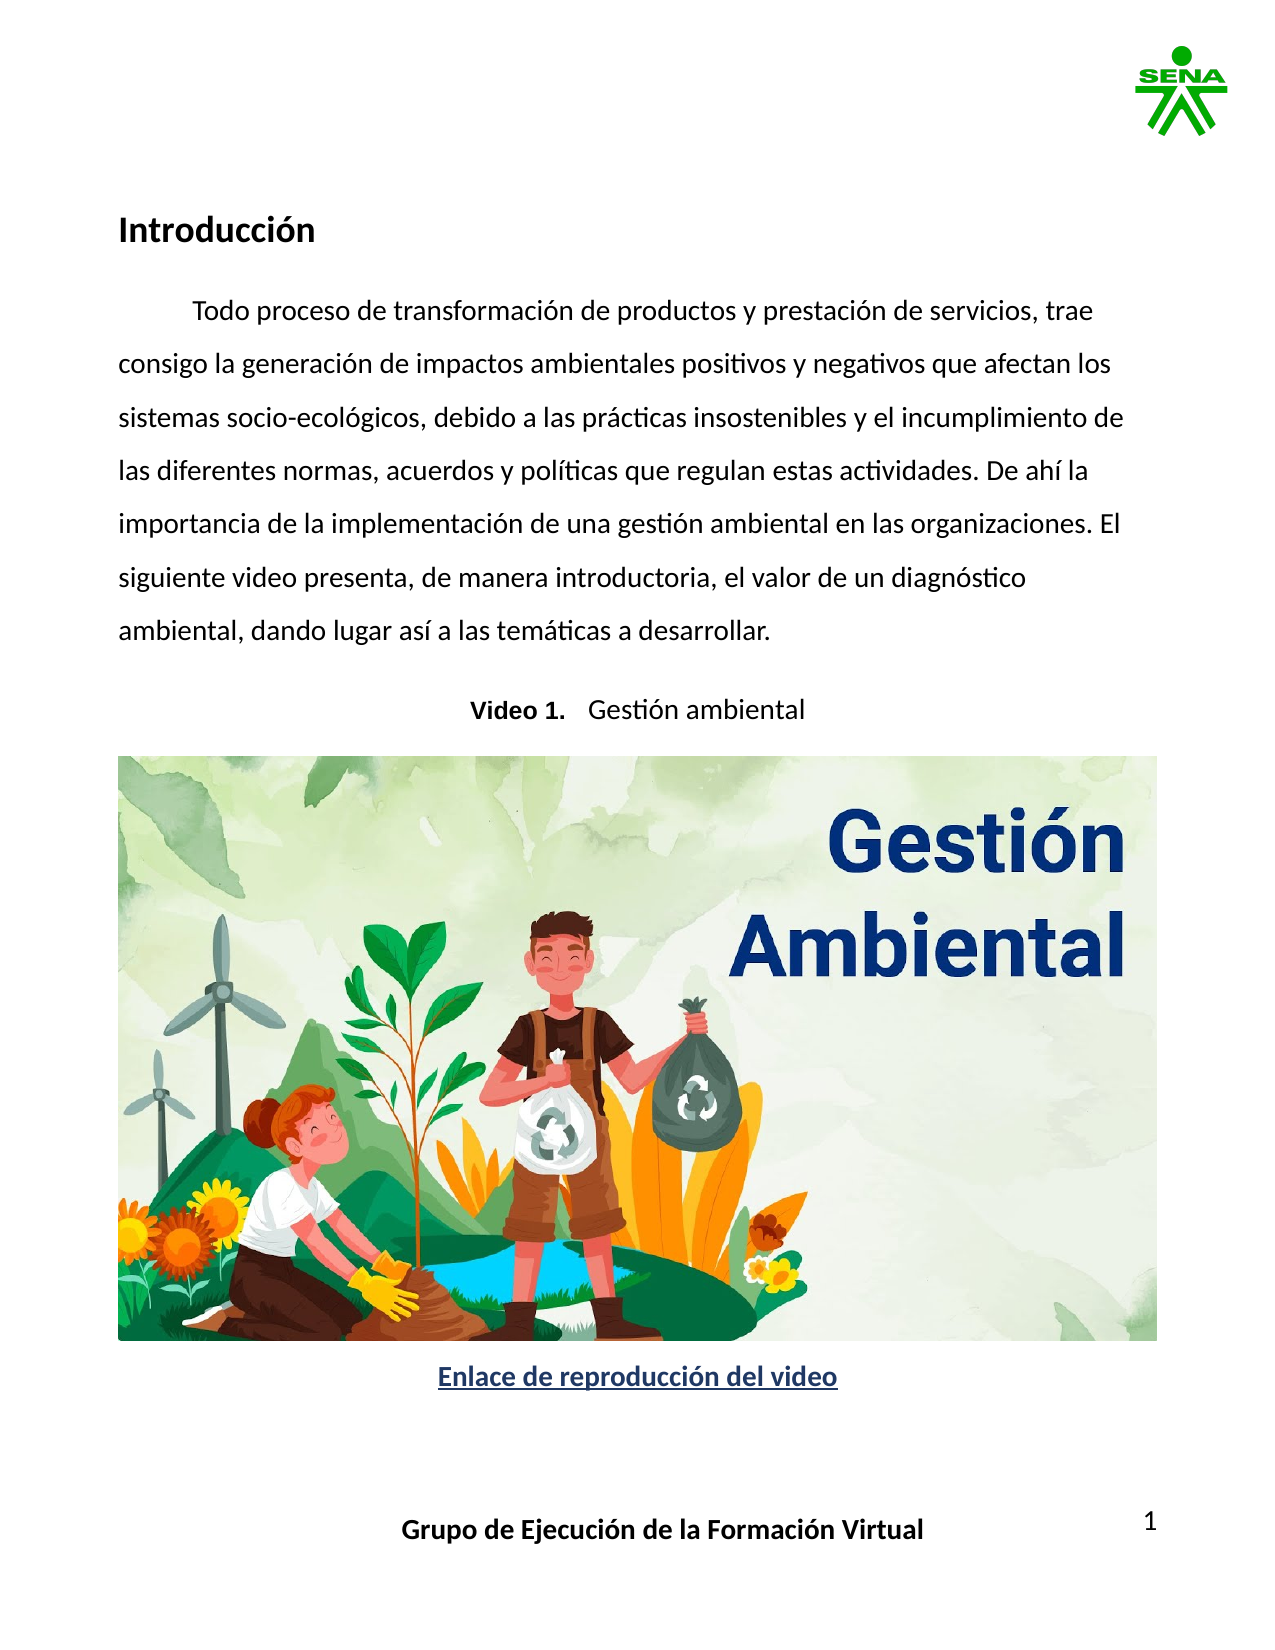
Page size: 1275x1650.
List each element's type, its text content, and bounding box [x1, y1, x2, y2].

text Gestión ambiental [118, 691, 1157, 726]
text Enlace de reproducción del video [118, 1358, 1157, 1393]
picture [1135, 46, 1228, 136]
text Todo proceso de transformación de productos y prestación de servicios, trae consigo la generación de impactos ambientales positivos y negativos que afectan los sistemas socio-ecológicos, debido a las prácticas insostenibles y el incumplimiento de las diferentes normas, acuerdos y políticas que regulan estas actividades. De ahí la importancia de la implementación de una gestión ambiental en las organizaciones. El siguiente video presenta, de manera introductoria, el valor de un diagnóstico ambiental, dando lugar así a las temáticas a desarrollar. [118, 292, 1157, 648]
text Introducción [118, 206, 1157, 252]
picture [118, 756, 1157, 1341]
